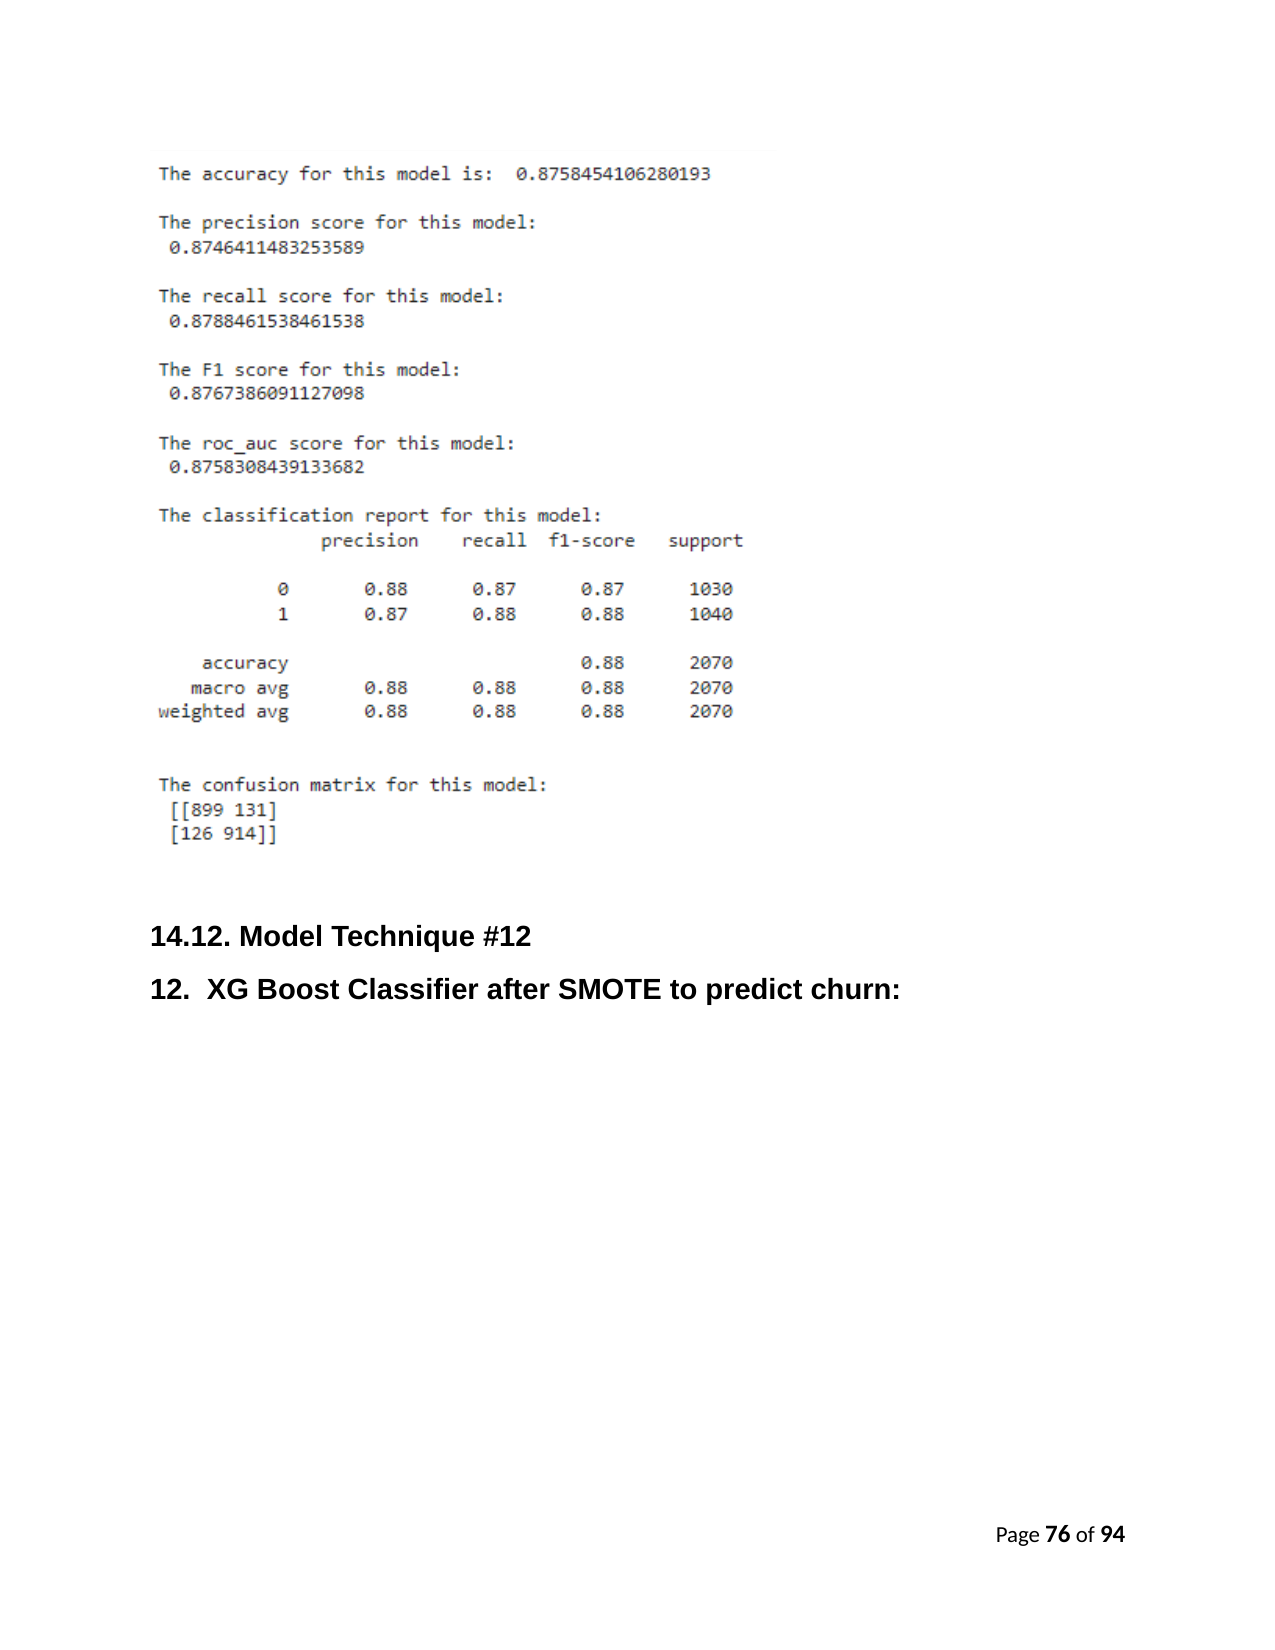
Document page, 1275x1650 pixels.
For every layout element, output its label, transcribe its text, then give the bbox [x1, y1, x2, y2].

text 14.12. Model Technique #12 [150, 919, 1125, 953]
picture [150, 150, 777, 854]
text 12. XG Boost Classifier after SMOTE to predict churn: [150, 972, 1125, 1006]
